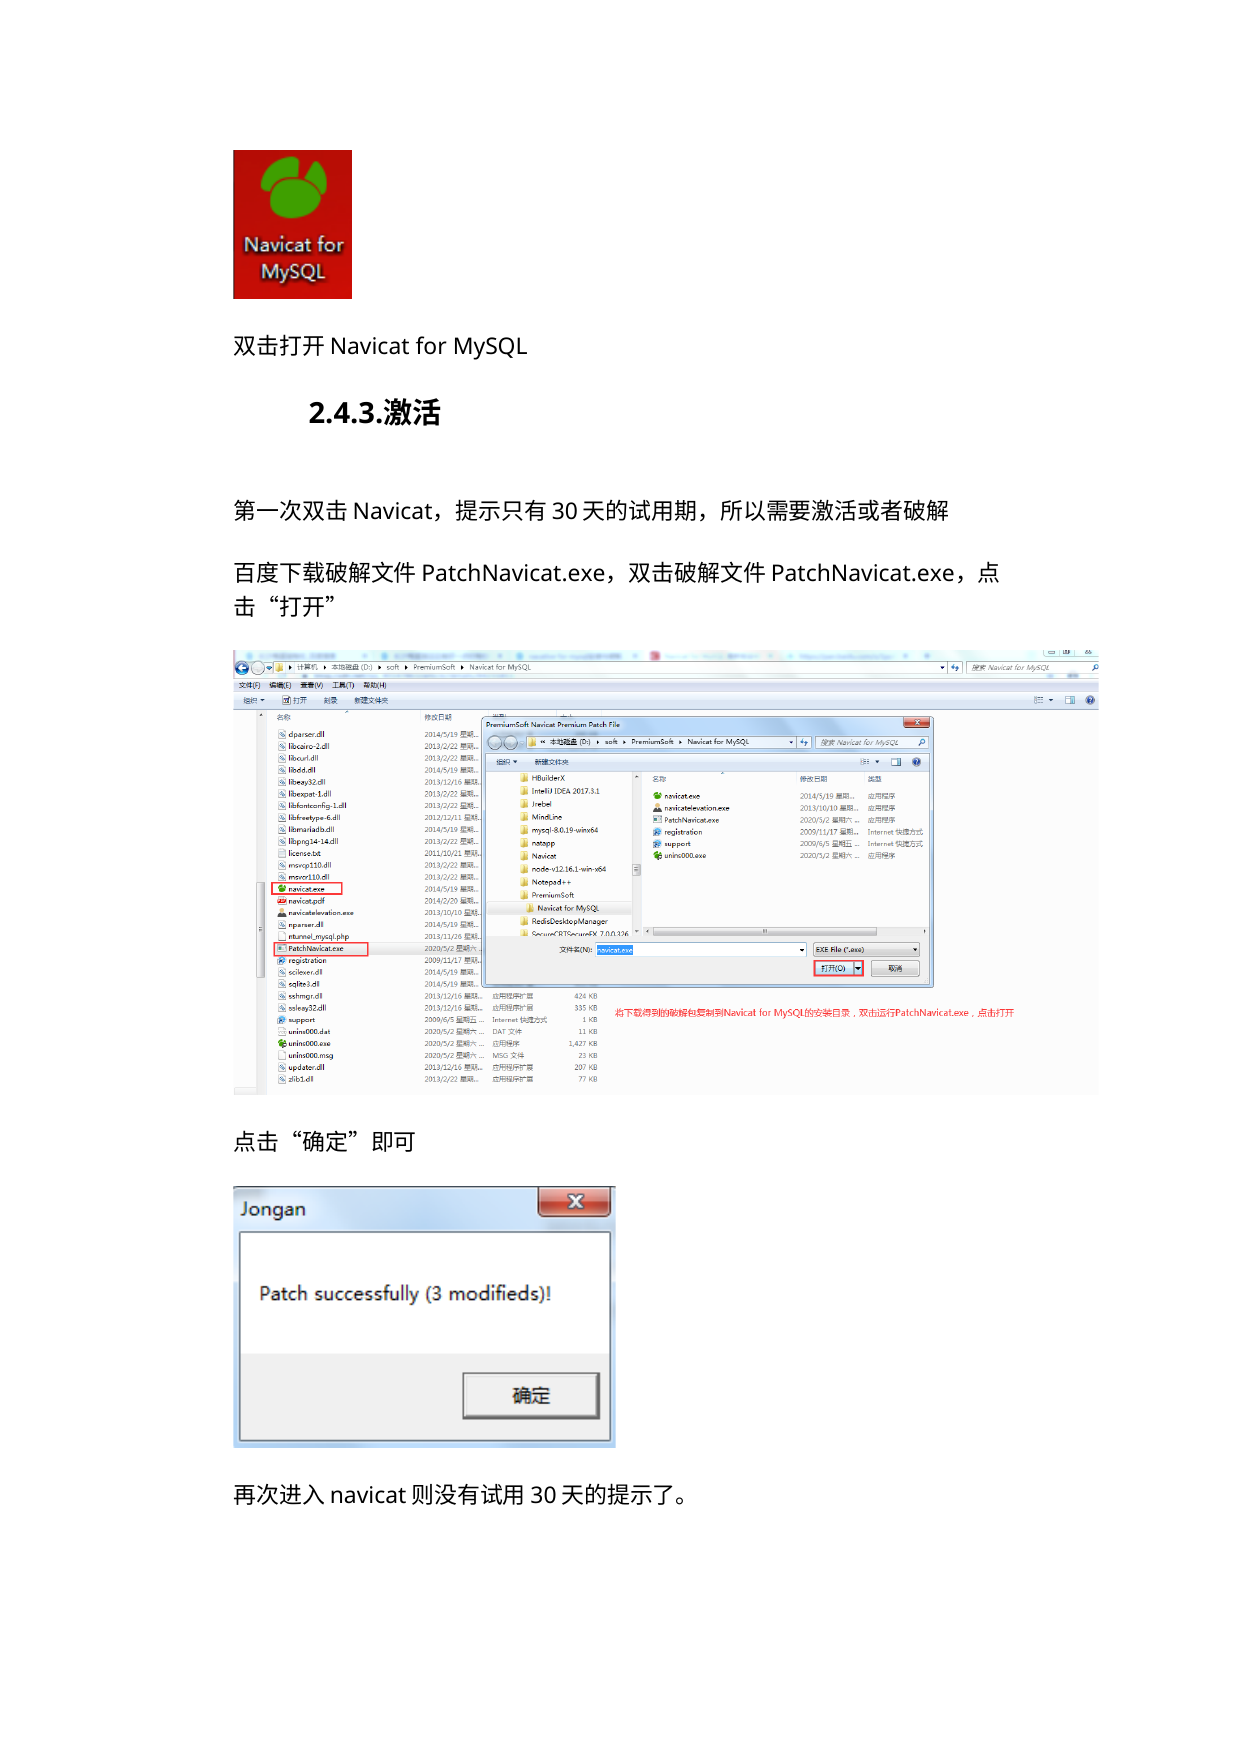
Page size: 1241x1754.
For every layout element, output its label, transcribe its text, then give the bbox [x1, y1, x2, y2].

text 点击“确定”即可 [233, 1124, 1007, 1157]
picture [233, 1186, 616, 1448]
picture [233, 650, 1099, 1095]
picture [233, 150, 352, 299]
text 第一次双击Navicat，提示只有30天的试用期，所以需要激活或者破解 [233, 492, 1007, 526]
text 百度下载破解文件PatchNavicat.exe，双击破解文件PatchNavicat.exe，点击“打开” [233, 555, 1007, 622]
subtitle 2.4.3.激活 [308, 390, 1007, 432]
text 双击打开Navicat for MySQL [233, 327, 1007, 361]
text 再次进入navicat则没有试用30天的提示了。 [233, 1477, 1007, 1510]
